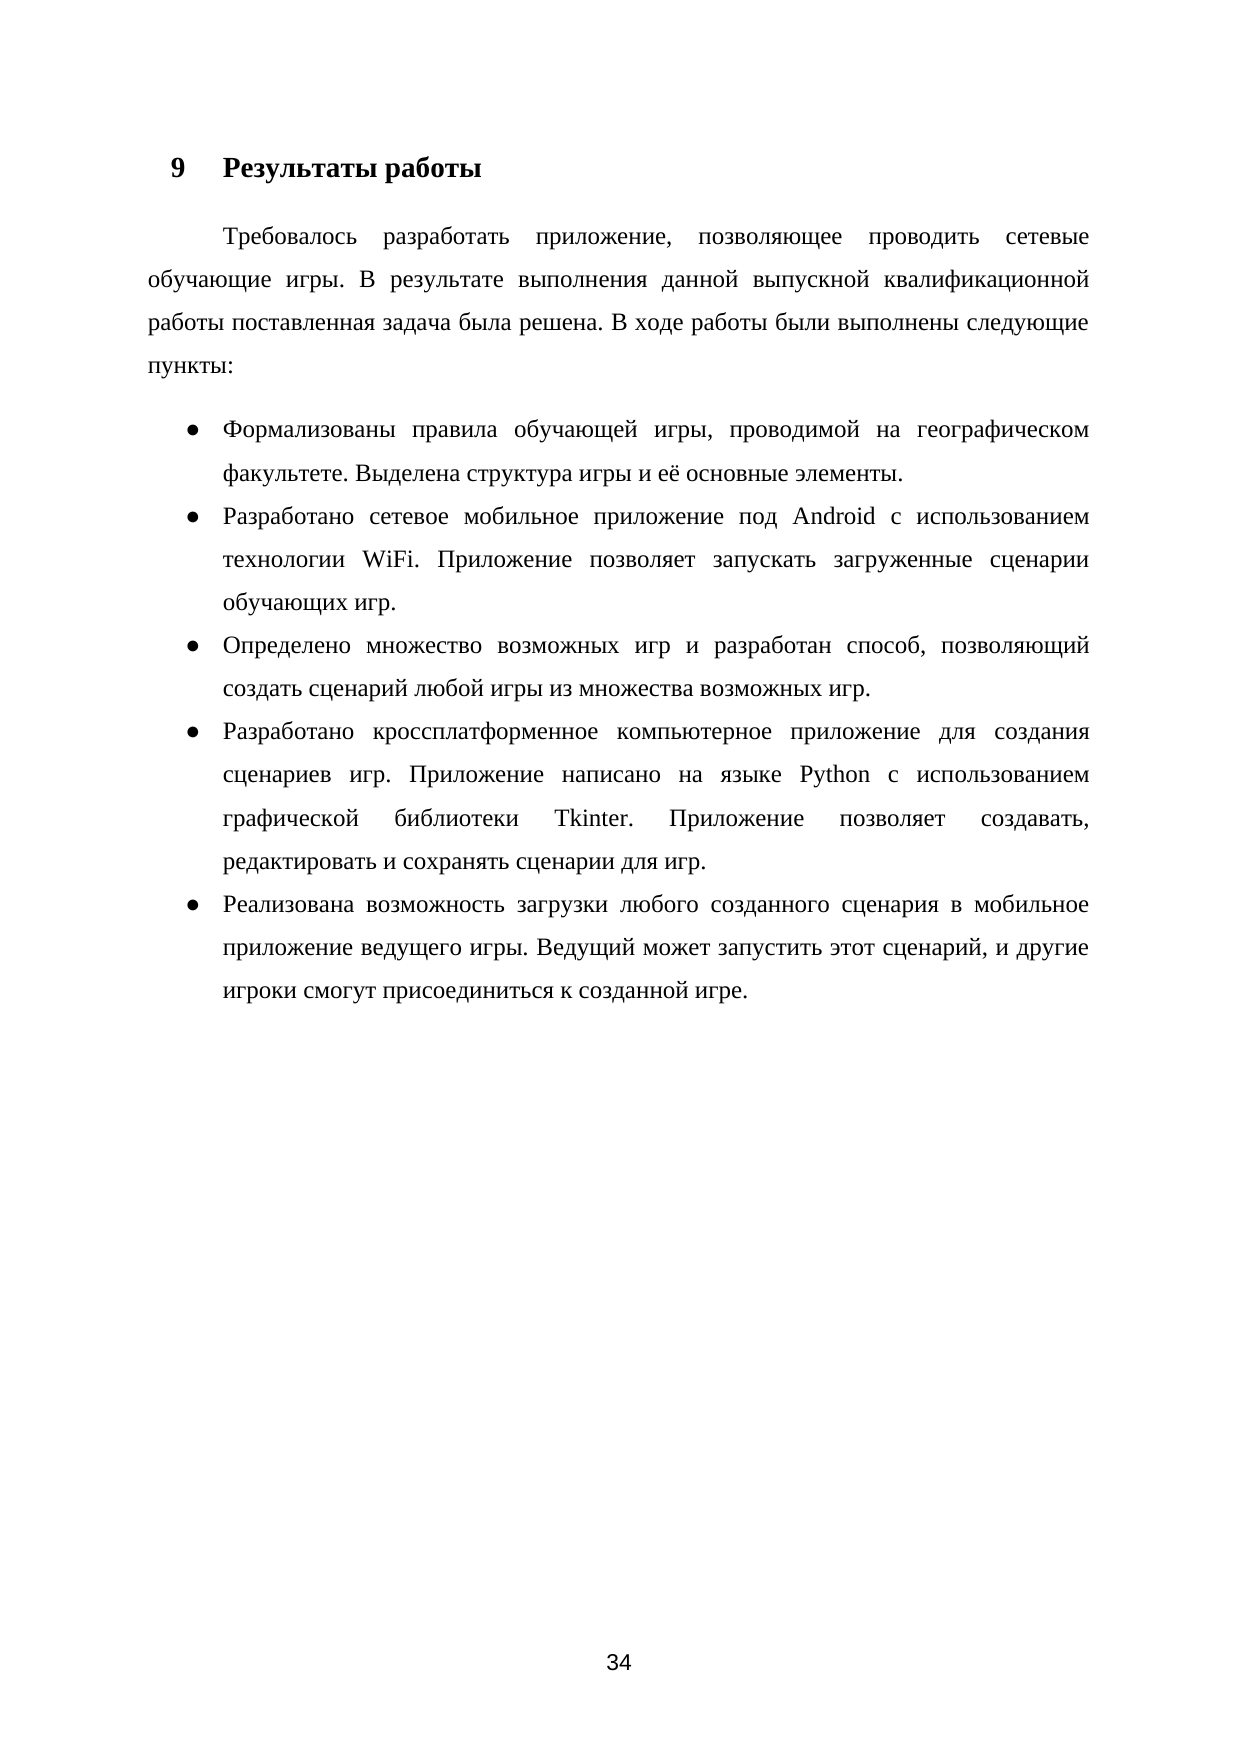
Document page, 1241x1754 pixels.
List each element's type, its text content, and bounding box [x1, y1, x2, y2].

list Реализована возможность загрузки любого созданного сценария в мобильное приложение ведущего игры. Ведущий может запустить этот сценарий, и другие игроки смогут присоединиться к созданной игре. [185, 889, 1090, 1004]
list Разработано кроссплатформенное компьютерное приложение для создания сценариев игр. Приложение написано на языке Python с использованием графической библиотеки Tkinter. Приложение позволяет создавать, редактировать и сохранять сценарии для игр. [185, 716, 1090, 874]
list Формализованы правила обучающей игры, проводимой на географическом факультете. Выделена структура игры и её основные элементы. [185, 414, 1090, 486]
text Требовалось разработать приложение, позволяющее проводить сетевые обучающие игры. В результате выполнения данной выпускной квалификационной работы поставленная задача была решена. В ходе работы были выполнены следующие пункты: [148, 221, 1090, 379]
list Определено множество возможных игр и разработан способ, позволяющий создать сценарий любой игры из множества возможных игр. [185, 630, 1090, 702]
list Разработано сетевое мобильное приложение под Android с использованием технологии WiFi. Приложение позволяет запускать загруженные сценарии обучающих игр. [185, 501, 1090, 616]
subtitle Результаты работы [185, 150, 1090, 183]
